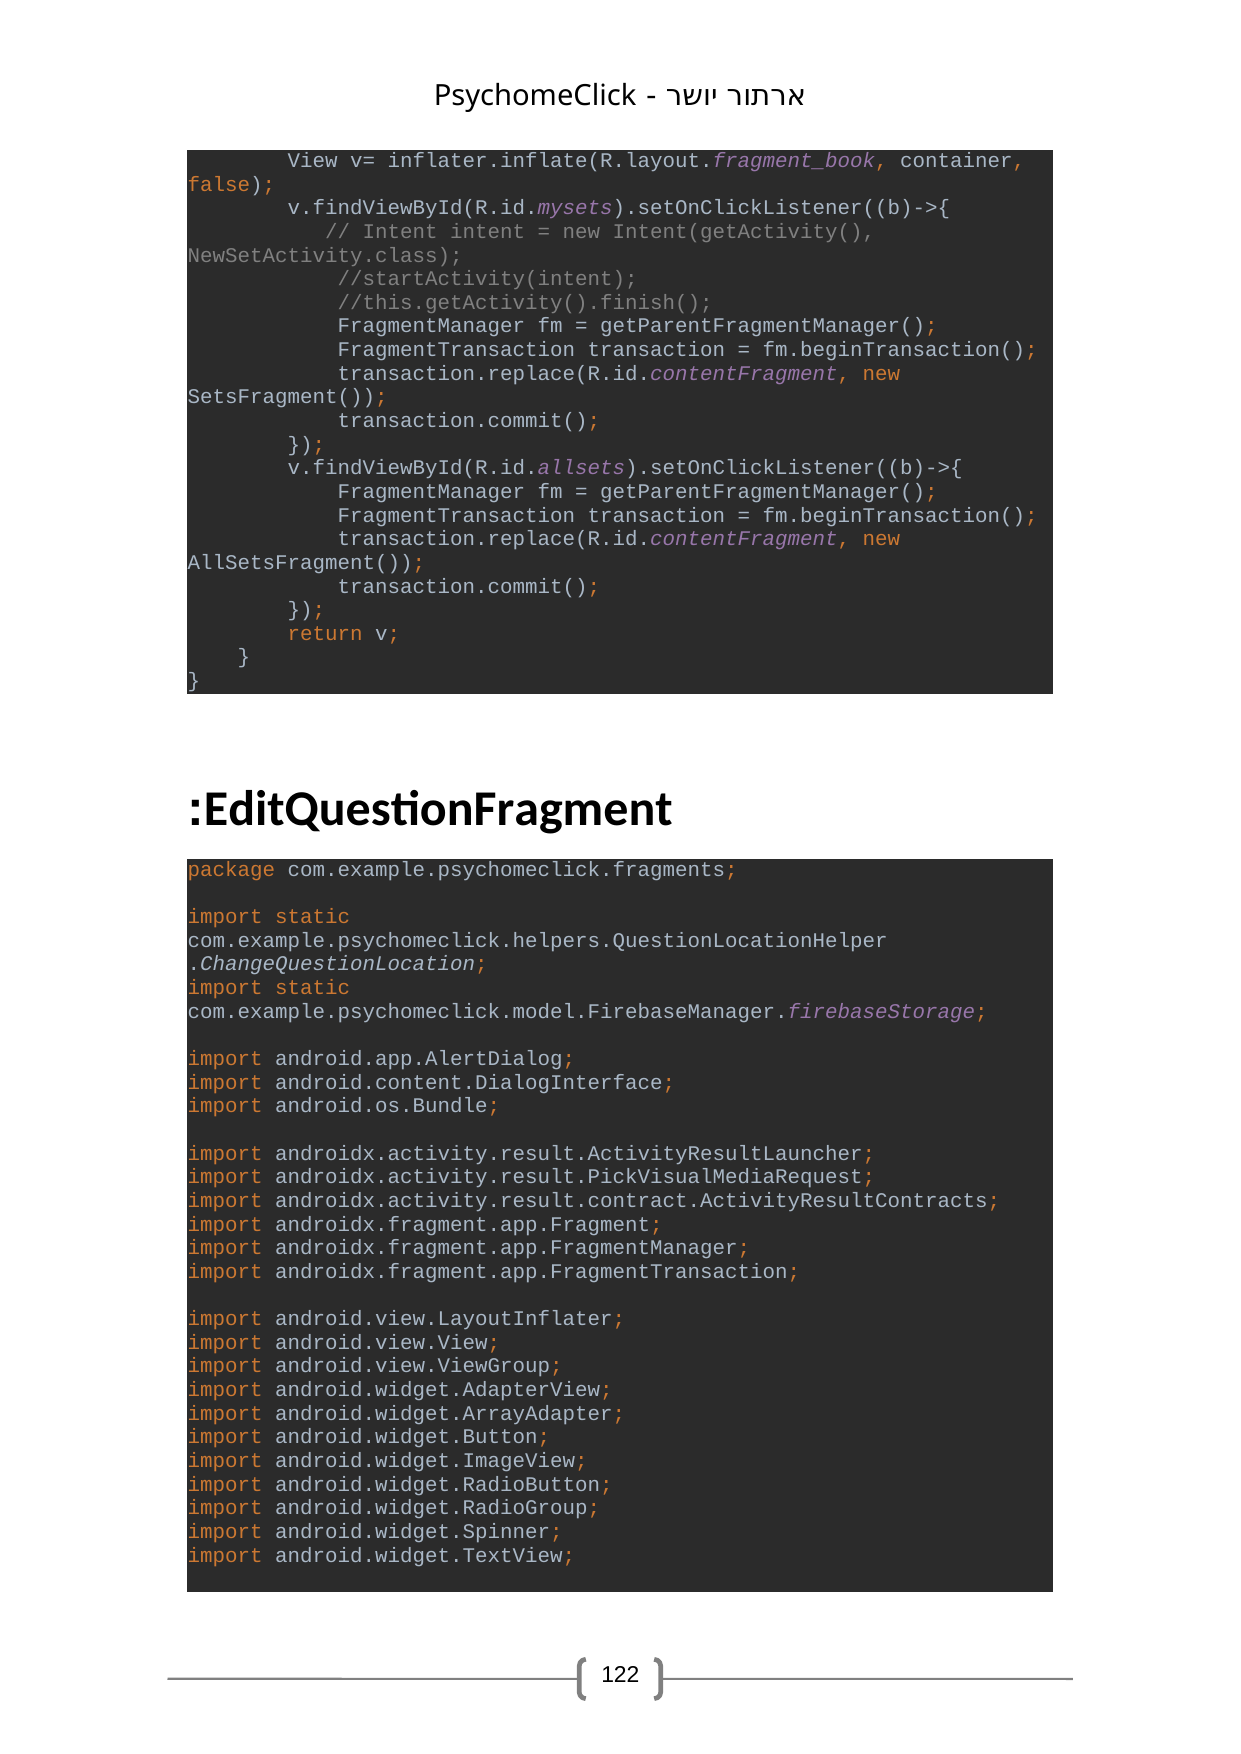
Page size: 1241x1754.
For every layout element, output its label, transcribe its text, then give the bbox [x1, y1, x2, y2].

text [187, 150, 1053, 694]
text EditQuestionFragment: [187, 776, 1053, 837]
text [187, 859, 1053, 1592]
